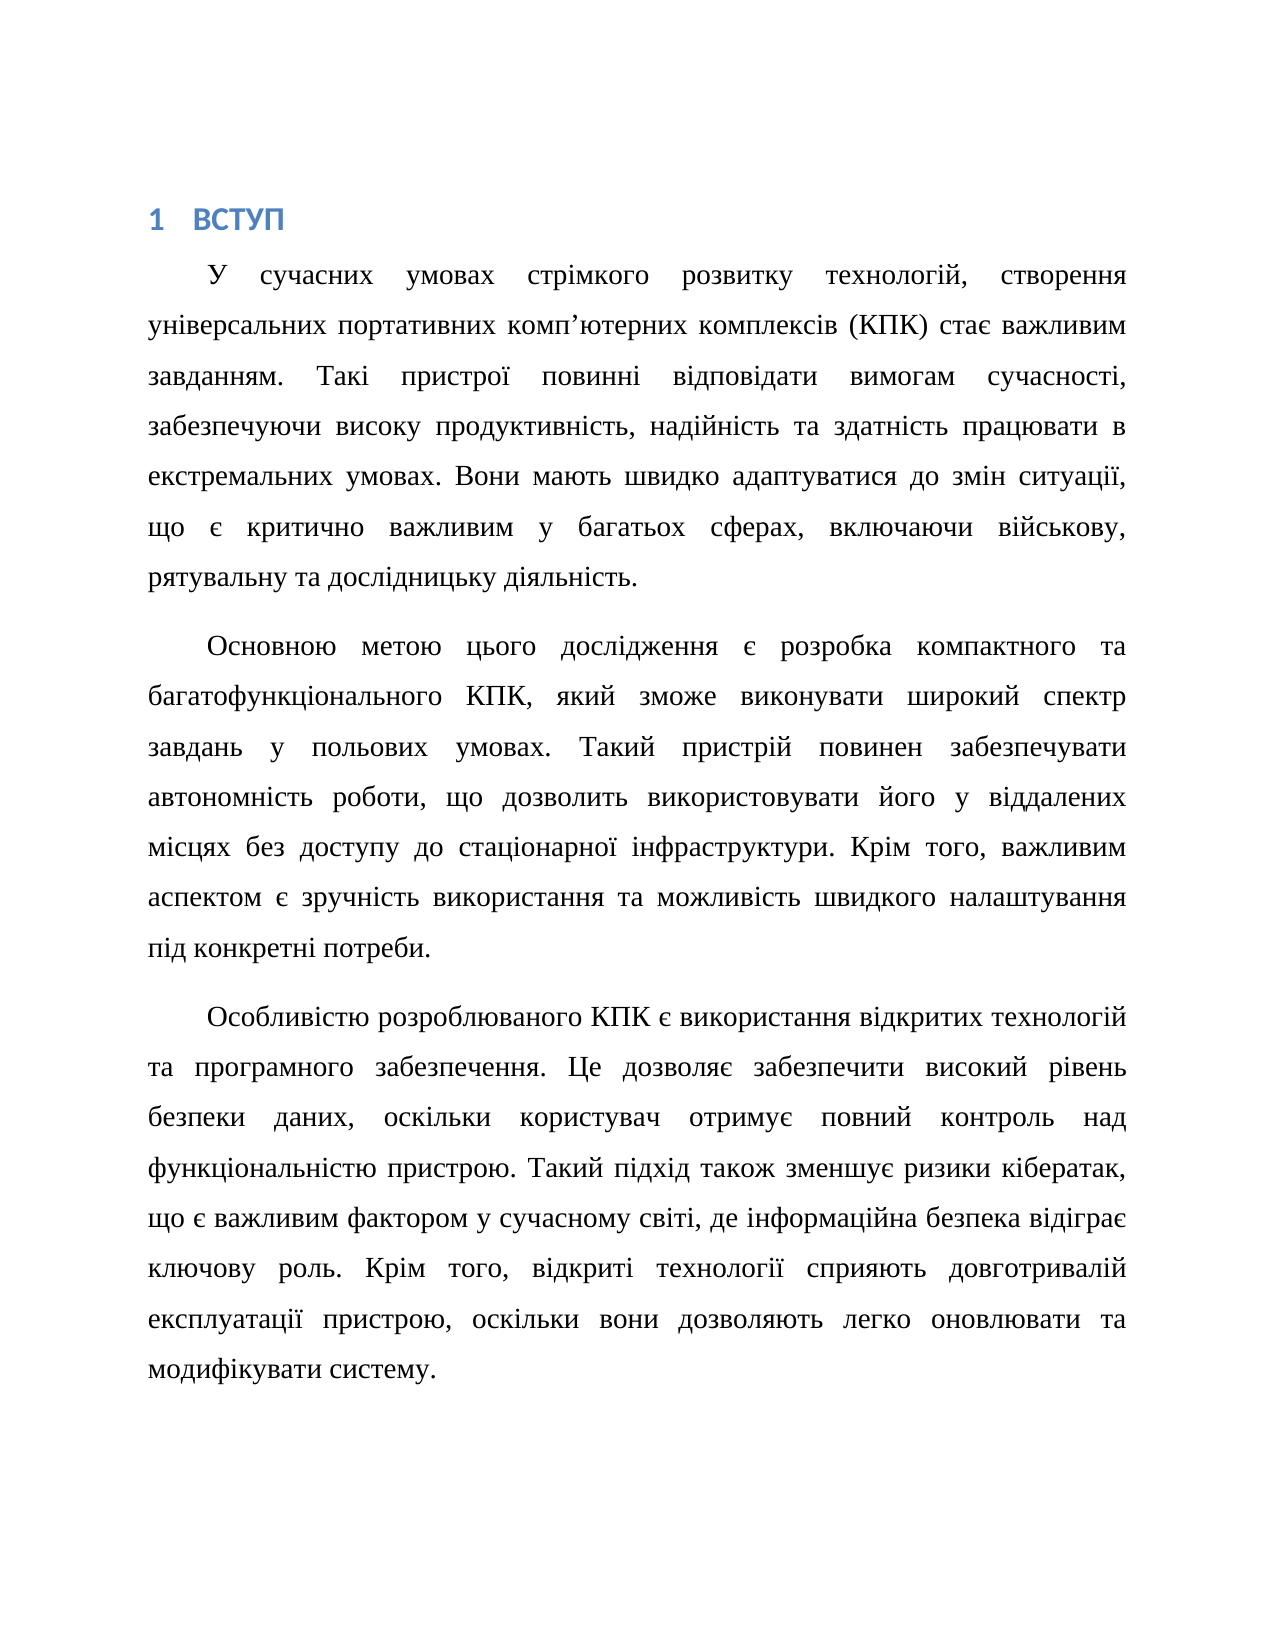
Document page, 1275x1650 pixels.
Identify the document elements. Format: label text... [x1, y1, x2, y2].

text Основною метою цього дослідження є розробка компактного та багатофункціонального КПК, який зможе виконувати широкий спектр завдань у польових умовах. Такий пристрій повинен забезпечувати автономність роботи, що дозволить використовувати його у віддалених місцях без доступу до стаціонарної інфраструктури. Крім того, важливим аспектом є зручність використання та можливість швидкого налаштування під конкретні потреби. [148, 628, 1127, 963]
subtitle ВСТУП [148, 198, 1127, 238]
text Особливістю розроблюваного КПК є використання відкритих технологій та програмного забезпечення. Це дозволяє забезпечити високий рівень безпеки даних, оскільки користувач отримує повний контроль над функціональністю пристрою. Такий підхід також зменшує ризики кібератак, що є важливим фактором у сучасному світі, де інформаційна безпека відіграє ключову роль. Крім того, відкриті технології сприяють довготривалій експлуатації пристрою, оскільки вони дозволяють легко оновлювати та модифікувати систему. [148, 999, 1127, 1385]
text У сучасних умовах стрімкого розвитку технологій, створення універсальних портативних комп’ютерних комплексів (КПК) стає важливим завданням. Такі пристрої повинні відповідати вимогам сучасності, забезпечуючи високу продуктивність, надійність та здатність працювати в екстремальних умовах. Вони мають швидко адаптуватися до змін ситуації, що є критично важливим у багатьох сферах, включаючи військову, рятувальну та дослідницьку діяльність. [148, 257, 1127, 592]
